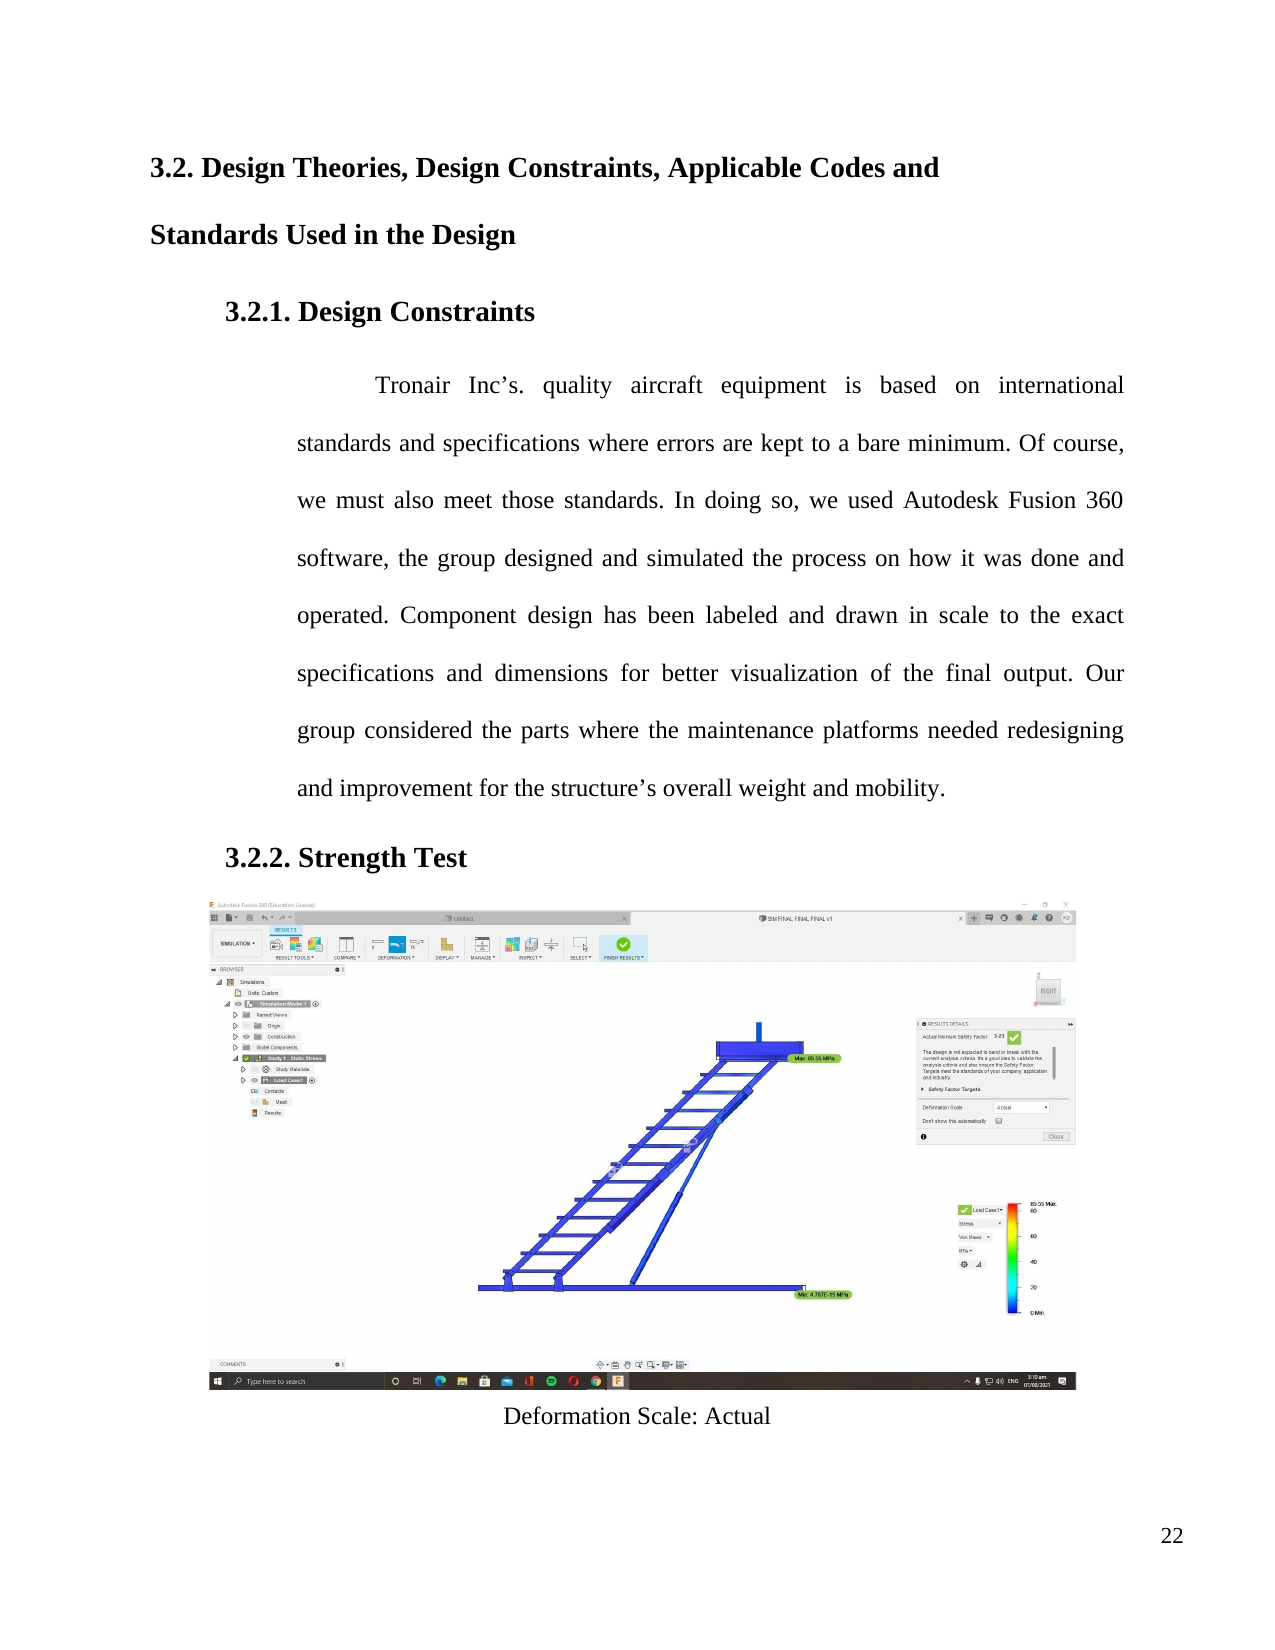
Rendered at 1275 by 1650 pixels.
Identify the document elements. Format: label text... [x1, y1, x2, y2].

subtitle Design Theories, Design Constraints, Applicable Codes and Standards Used in the Design [150, 150, 1073, 251]
text Tronair Inc’s. quality aircraft equipment is based on international standards and specifications where errors are kept to a bare minimum. Of course, we must also meet those standards. In doing so, we used Autodesk Fusion 360 software, the group designed and simulated the process on how it was done and operated. Component design has been labeled and drawn in scale to the exact specifications and dimensions for better visualization of the final output. Our group considered the parts where the maintenance platforms needed redesigning and improvement for the structure’s overall weight and mobility. [297, 370, 1125, 802]
picture [209, 902, 1077, 1390]
text Deformation Scale: Actual [458, 1390, 816, 1430]
list Design Constraints [225, 294, 1183, 327]
subtitle Strength Test [225, 840, 1183, 873]
